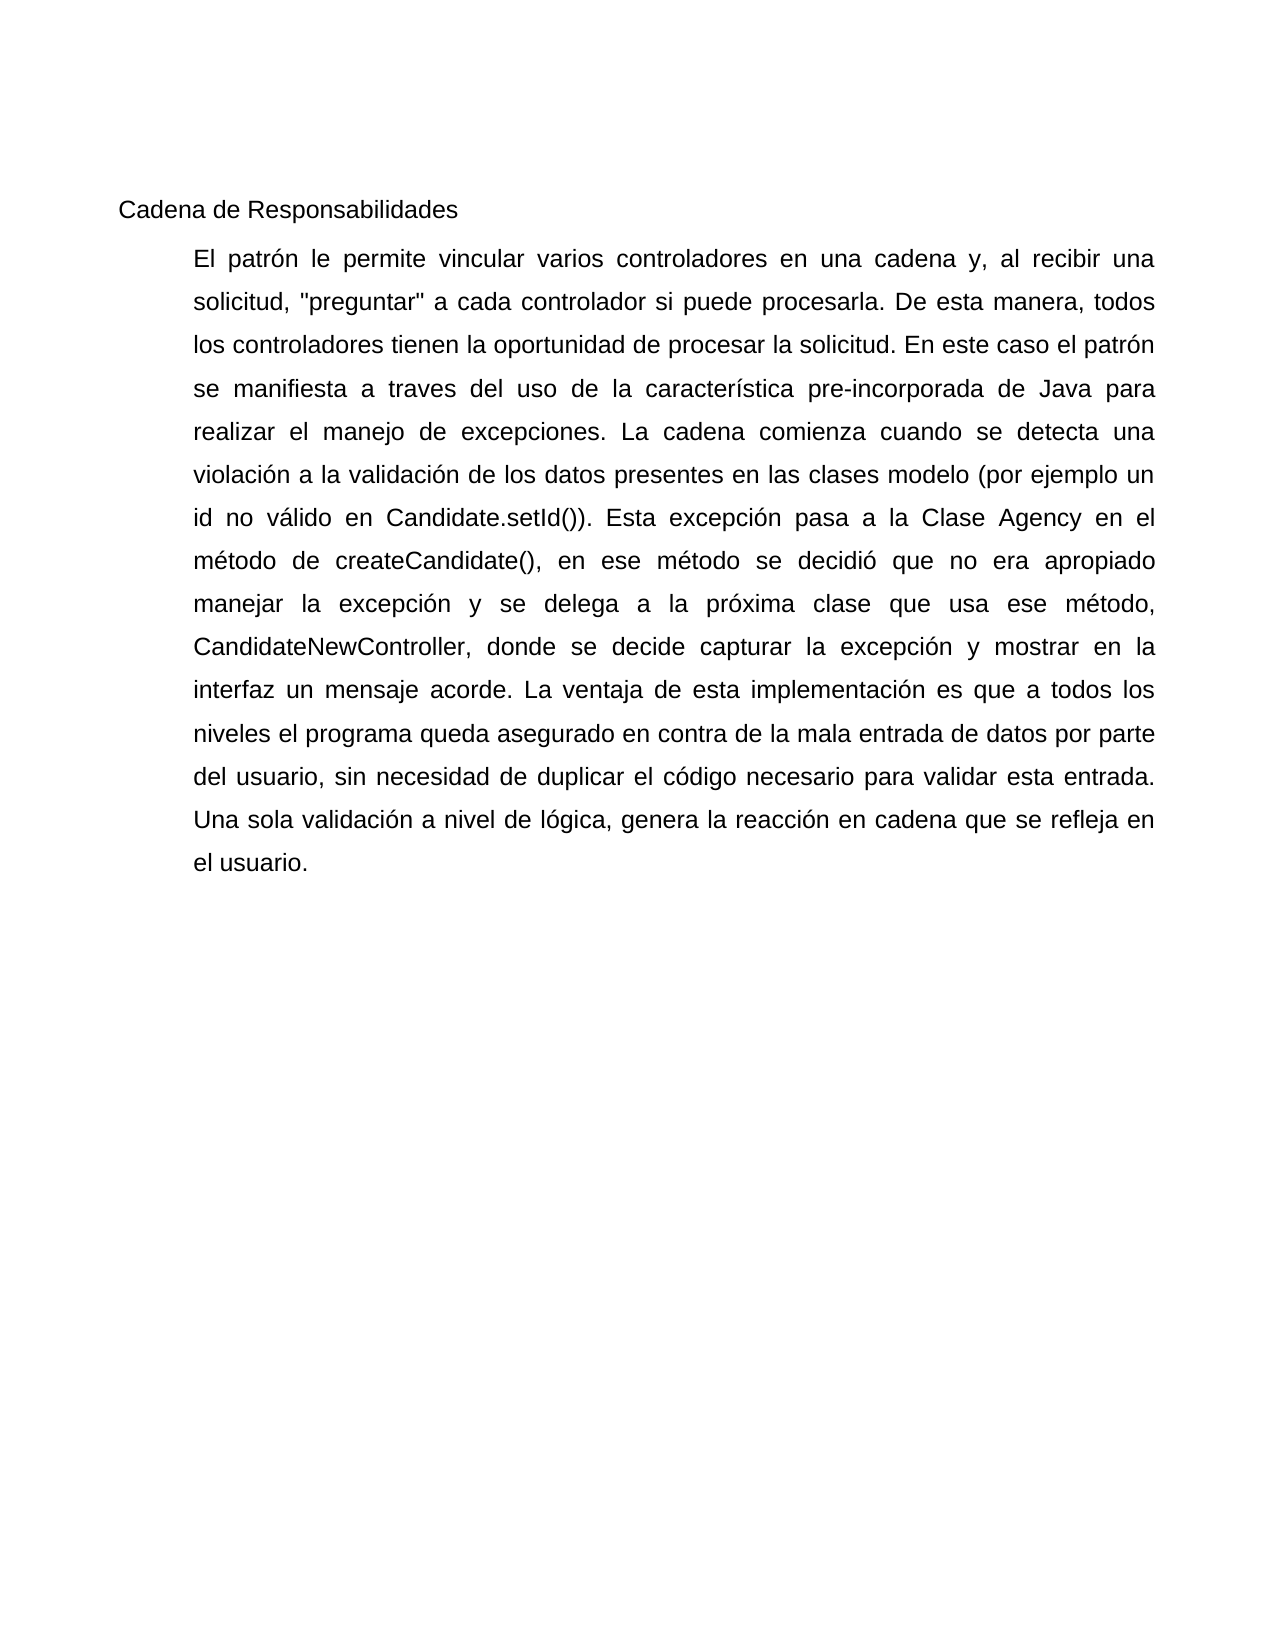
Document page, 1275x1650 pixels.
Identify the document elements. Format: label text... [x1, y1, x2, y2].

list El patrón le permite vincular varios controladores en una cadena y, al recibir una solicitud, "preguntar" a cada controlador si puede procesarla. De esta manera, todos los controladores tienen la oportunidad de procesar la solicitud. En este caso el patrón se manifiesta a traves del uso de la característica pre-incorporada de Java para realizar el manejo de excepciones. La cadena comienza cuando se detecta una violación a la validación de los datos presentes en las clases modelo (por ejemplo un id no válido en Candidate.setId()). Esta excepción pasa a la Clase Agency en el método de createCandidate(), en ese método se decidió que no era apropiado manejar la excepción y se delega a la próxima clase que usa ese método, CandidateNewController, donde se decide capturar la excepción y mostrar en la interfaz un mensaje acorde. La ventaja de esta implementación es que a todos los niveles el programa queda asegurado en contra de la mala entrada de datos por parte del usuario, sin necesidad de duplicar el código necesario para validar esta entrada. Una sola validación a nivel de lógica, genera la reacción en cadena que se refleja en el usuario. [193, 244, 1157, 877]
subtitle Cadena de Responsabilidades [118, 194, 1157, 223]
